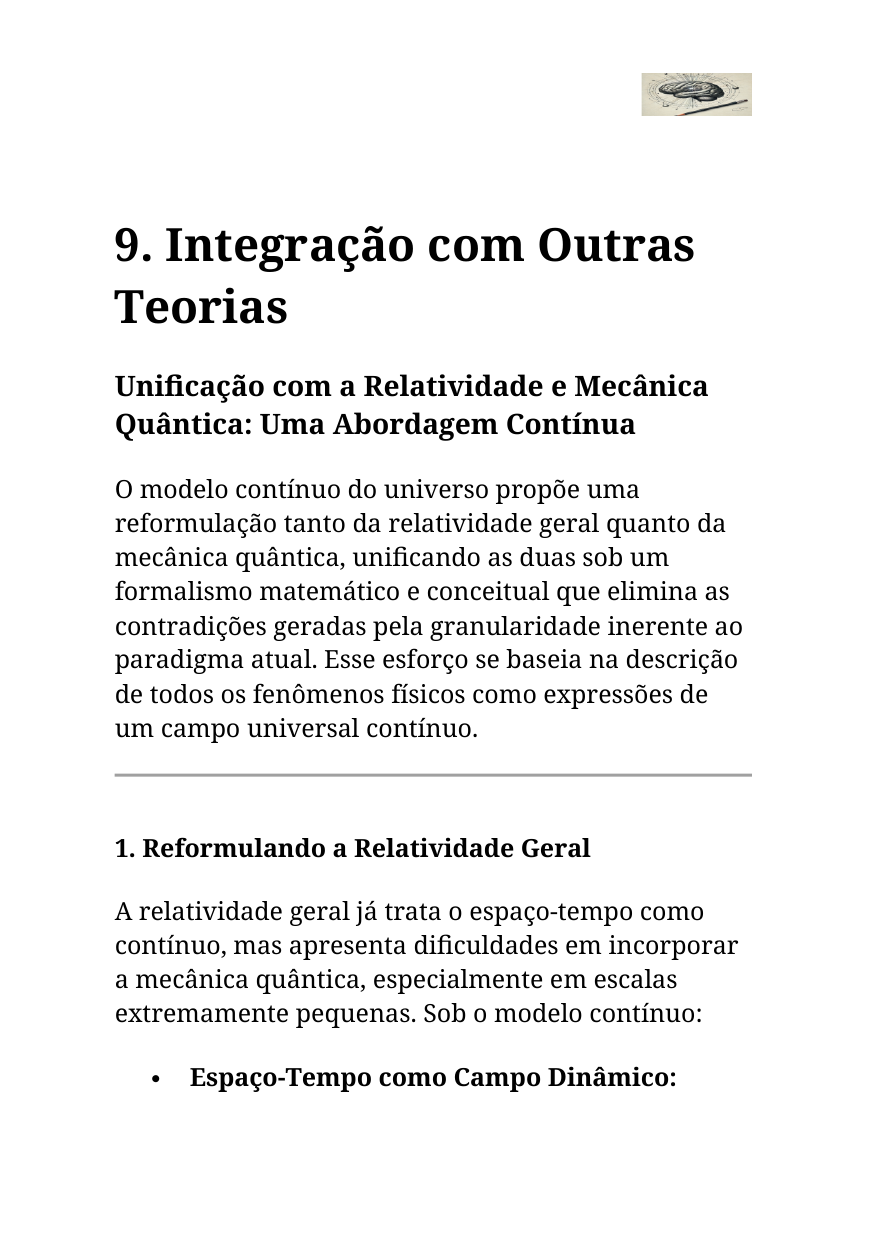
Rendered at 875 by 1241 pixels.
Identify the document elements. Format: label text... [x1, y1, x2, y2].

text A relatividade geral já trata o espaço-tempo como contínuo, mas apresenta dificuldades em incorporar a mecânica quântica, especialmente em escalas extremamente pequenas. Sob o modelo contínuo: [114, 894, 752, 1030]
picture [641, 73, 752, 116]
text Unificação com a Relatividade e Mecânica Quântica: Uma Abordagem Contínua [114, 366, 752, 443]
text O modelo contínuo do universo propõe uma reformulação tanto da relatividade geral quanto da mecânica quântica, unificando as duas sob um formalismo matemático e conceitual que elimina as contradições geradas pela granularidade inerente ao paradigma atual. Esse esforço se baseia na descrição de todos os fenômenos físicos como expressões de um campo universal contínuo. [114, 472, 752, 744]
text 1. Reformulando a Relatividade Geral [114, 831, 752, 865]
text 9. Integração com Outras Teorias [114, 212, 752, 337]
list Espaço-Tempo como Campo Dinâmico: [152, 1059, 752, 1093]
